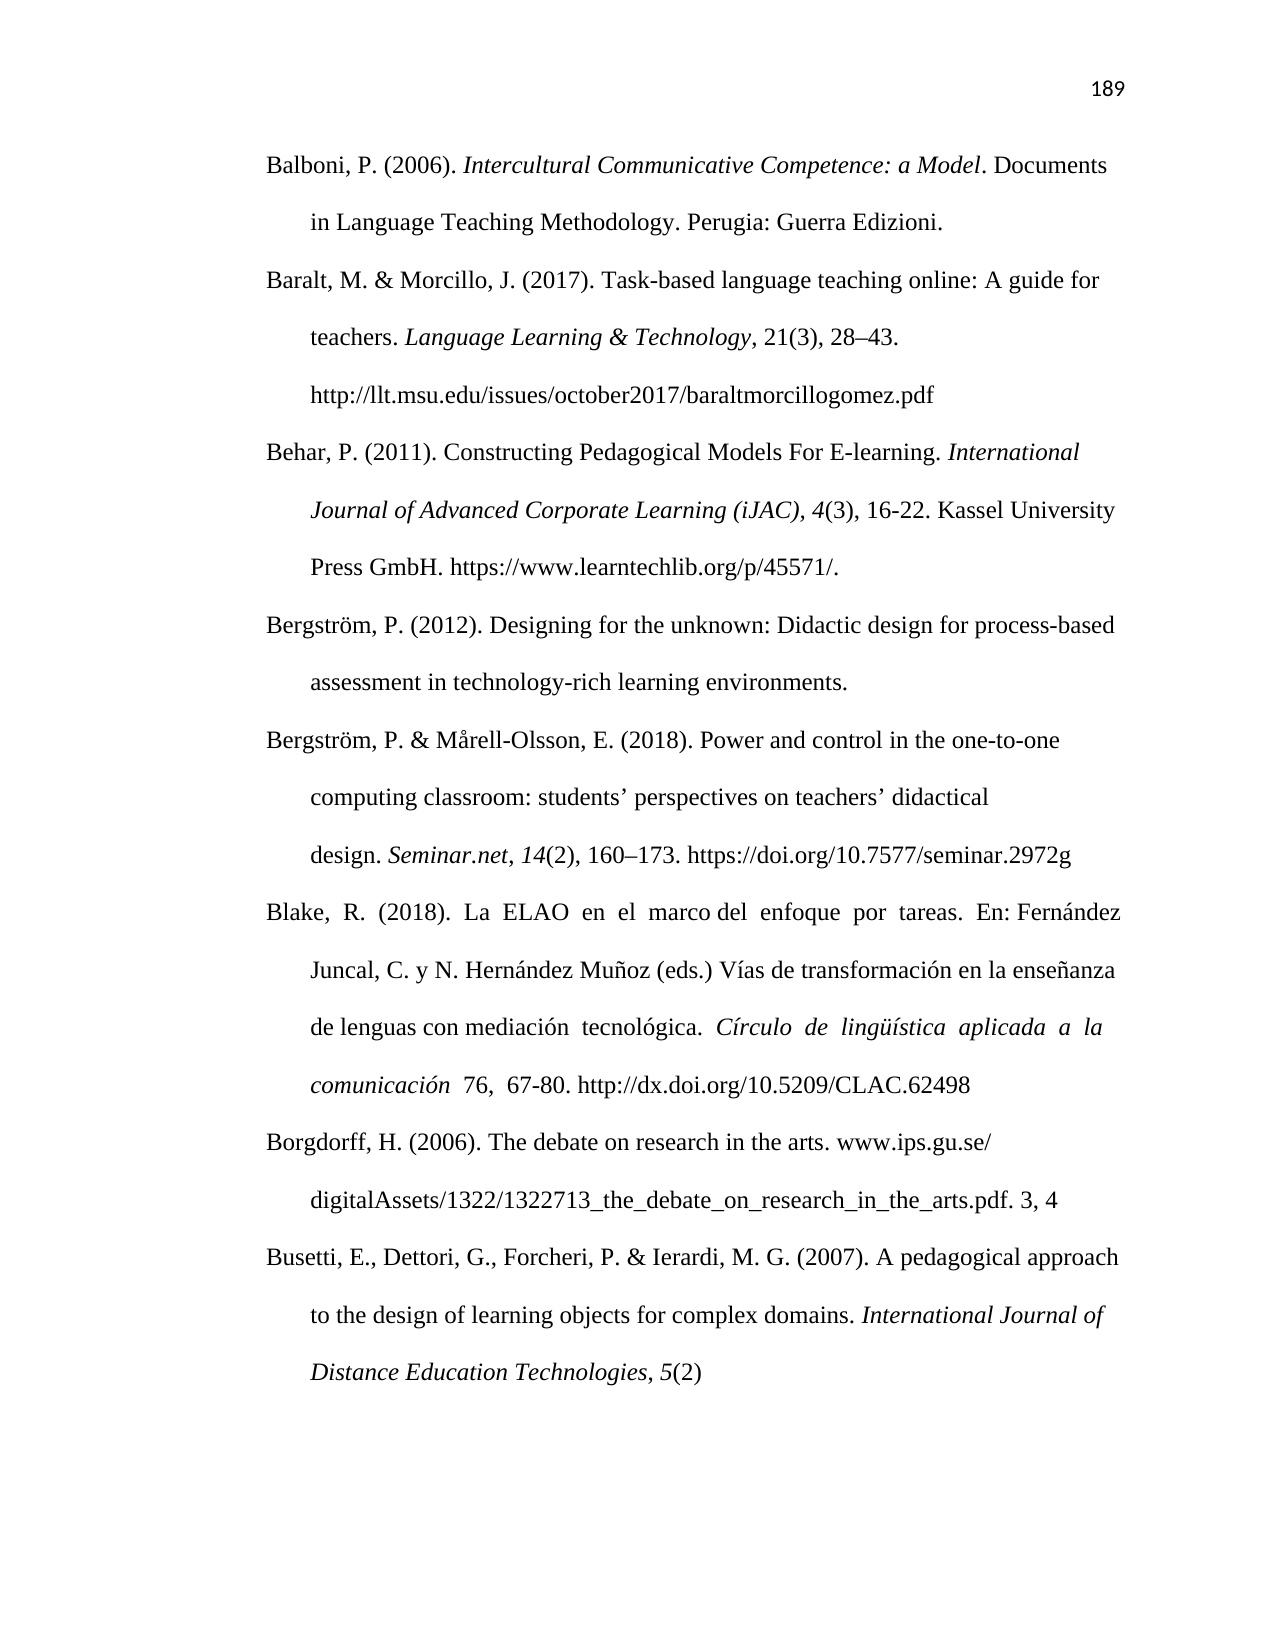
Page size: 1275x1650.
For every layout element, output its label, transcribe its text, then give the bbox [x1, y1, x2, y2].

text Behar, P. (2011). Constructing Pedagogical Models For E-learning. International Journal of Advanced Corporate Learning (iJAC), 4(3), 16-22. Kassel University Press GmbH. https://www.learntechlib.org/p/45571/. [266, 437, 1125, 581]
text Borgdorff, H. (2006). The debate on research in the arts. www.ips.gu.se/ digitalAssets/1322/1322713_the_debate_on_research_in_the_arts.pdf. 3, 4 [266, 1127, 1125, 1214]
text Balboni, P. (2006). Intercultural Communicative Competence: a Model. Documents in Language Teaching Methodology. Perugia: Guerra Edizioni. [266, 150, 1125, 236]
text Blake, R. (2018). La ELAO en el marco del enfoque por tareas. En: Fernández Juncal, C. y N. Hernández Muñoz (eds.) Vías de transformación en la enseñanza de lenguas con mediación tecnológica. Círculo de lingüística aplicada a la comunicación 76, 67-80. http://dx.doi.org/10.5209/CLAC.62498 [266, 897, 1125, 1099]
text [266, 1242, 1125, 1386]
text Bergström, P. & Mårell-Olsson, E. (2018). Power and control in the one-to-one computing classroom: students’ perspectives on teachers’ didactical design. Seminar.net, 14(2), 160–173. https://doi.org/10.7577/seminar.2972g [266, 725, 1125, 869]
text Bergström, P. (2012). Designing for the unknown: Didactic design for process-based assessment in technology-rich learning environments. [266, 610, 1125, 696]
text Baralt, M. & Morcillo, J. (2017). Task-based language teaching online: A guide for teachers. Language Learning & Technology, 21(3), 28–43. http://llt.msu.edu/issues/october2017/baraltmorcillogomez.pdf [266, 265, 1125, 409]
